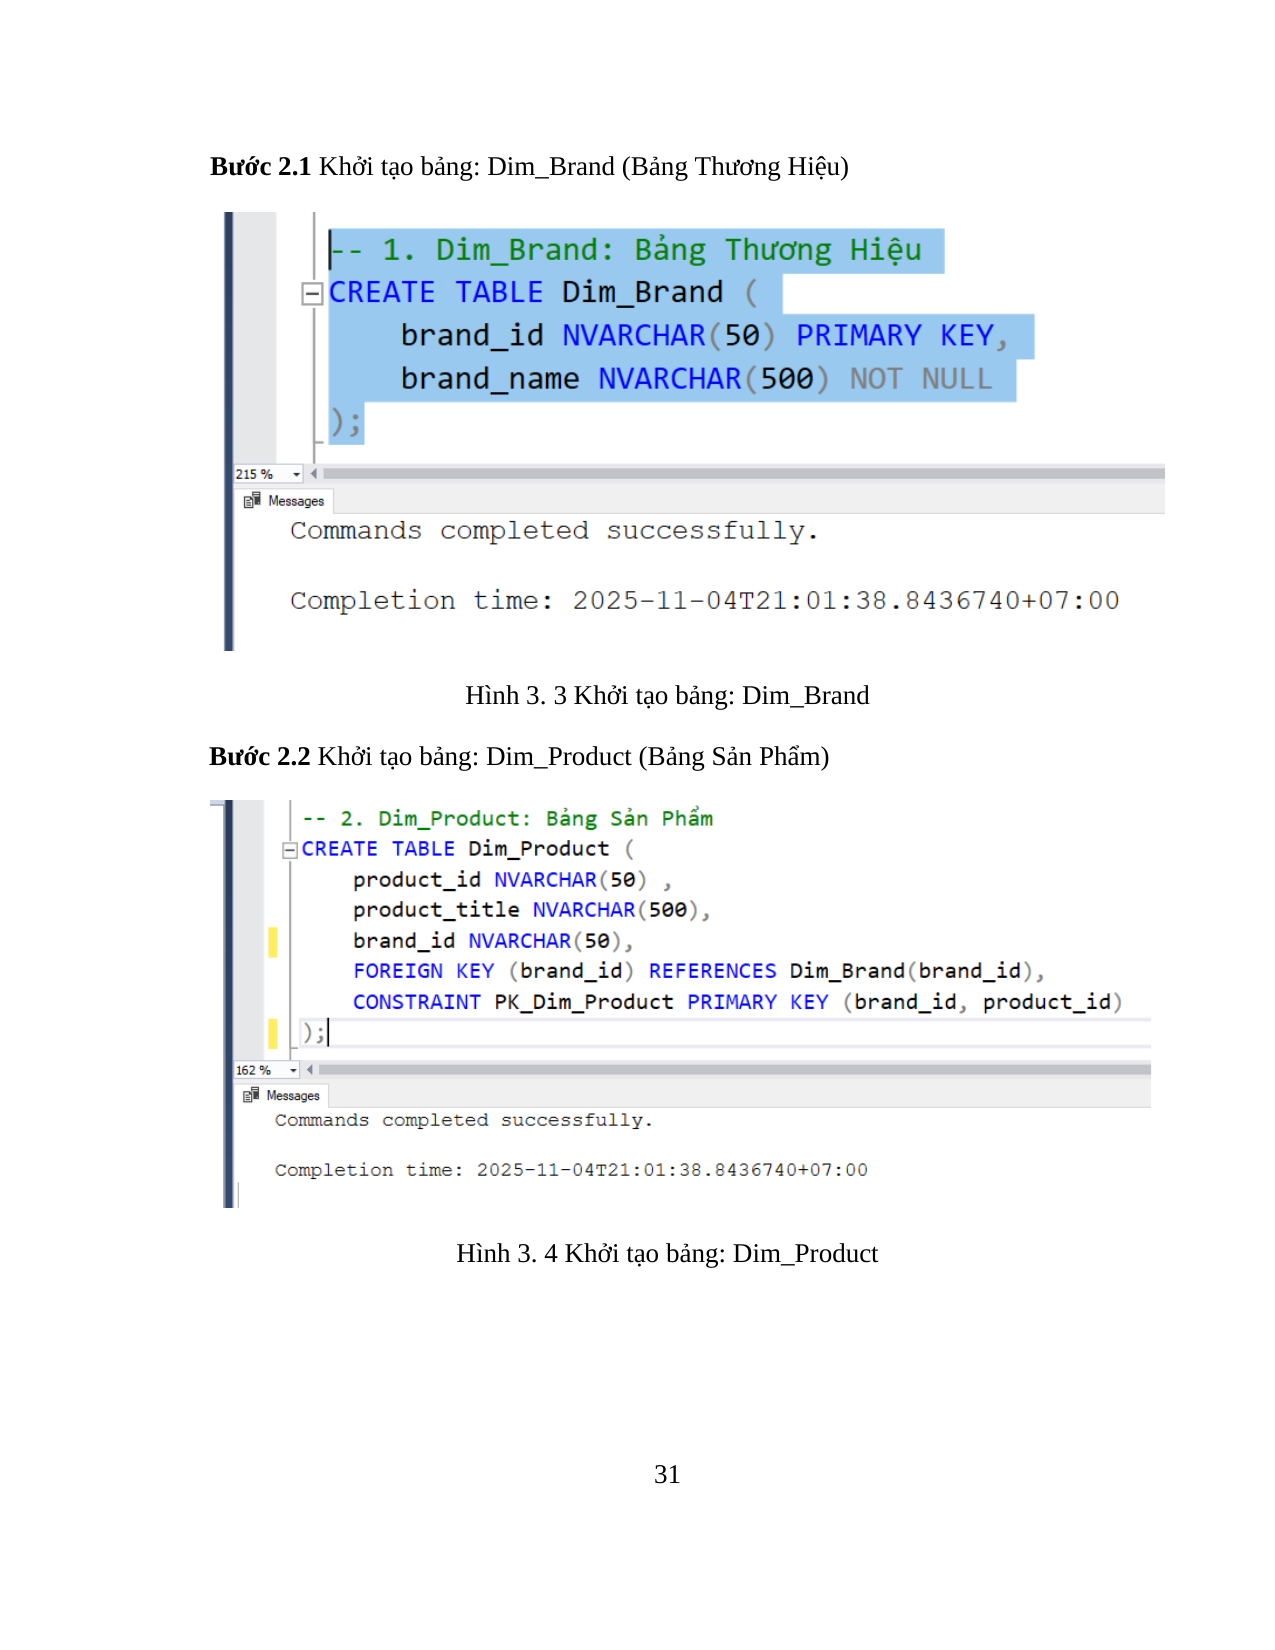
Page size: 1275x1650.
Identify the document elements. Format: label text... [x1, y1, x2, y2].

text Bước 2.1 Khởi tạo bảng: Dim_Brand (Bảng Thương Hiệu) [135, 150, 1125, 181]
text Hình 3. 4 Khởi tạo bảng: Dim_Product [135, 1237, 1125, 1268]
picture [210, 800, 1152, 1208]
text Hình 3. 3 Khởi tạo bảng: Dim_Brand [135, 679, 1125, 711]
picture [223, 212, 1165, 651]
text Bước 2.2 Khởi tạo bảng: Dim_Product (Bảng Sản Phẩm) [209, 740, 1125, 771]
